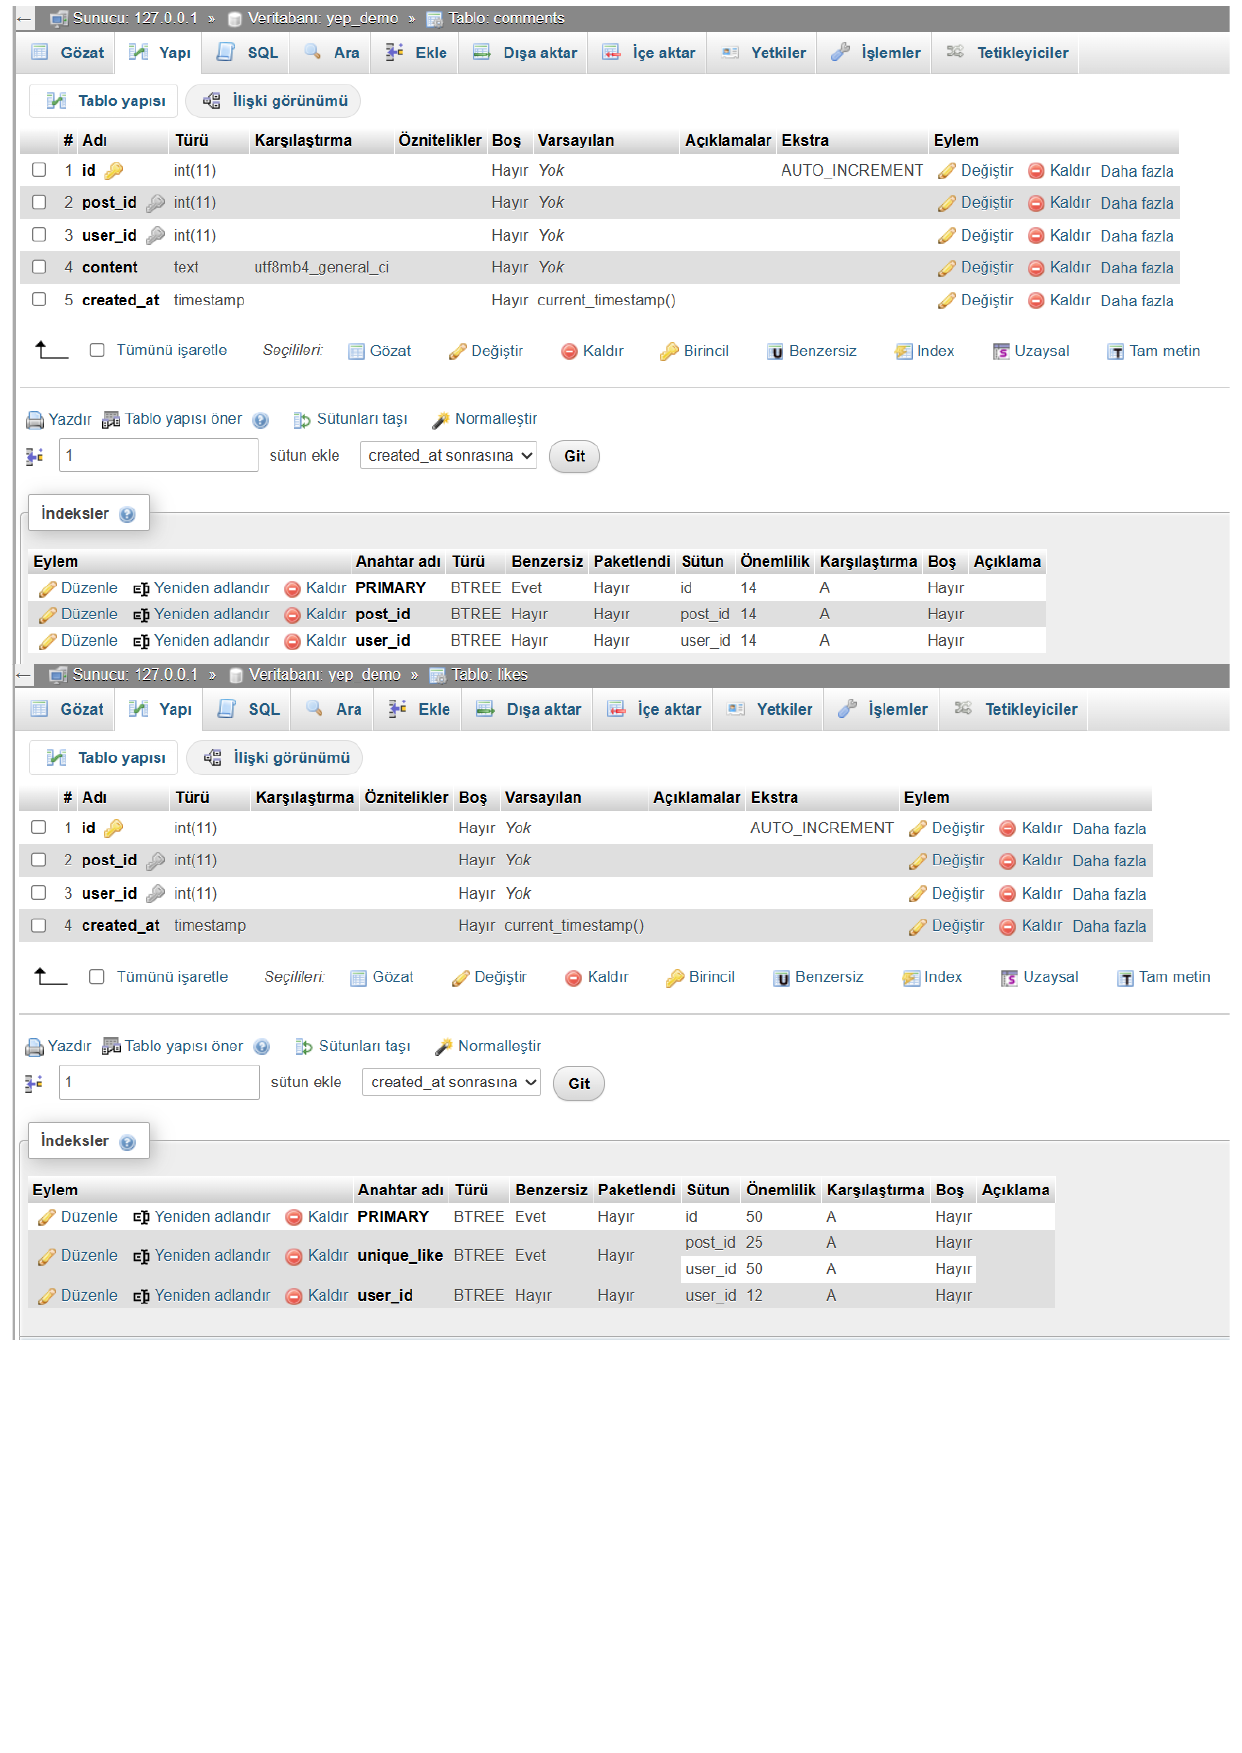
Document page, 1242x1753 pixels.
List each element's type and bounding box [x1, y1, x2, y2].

picture [12, 6, 1230, 1340]
